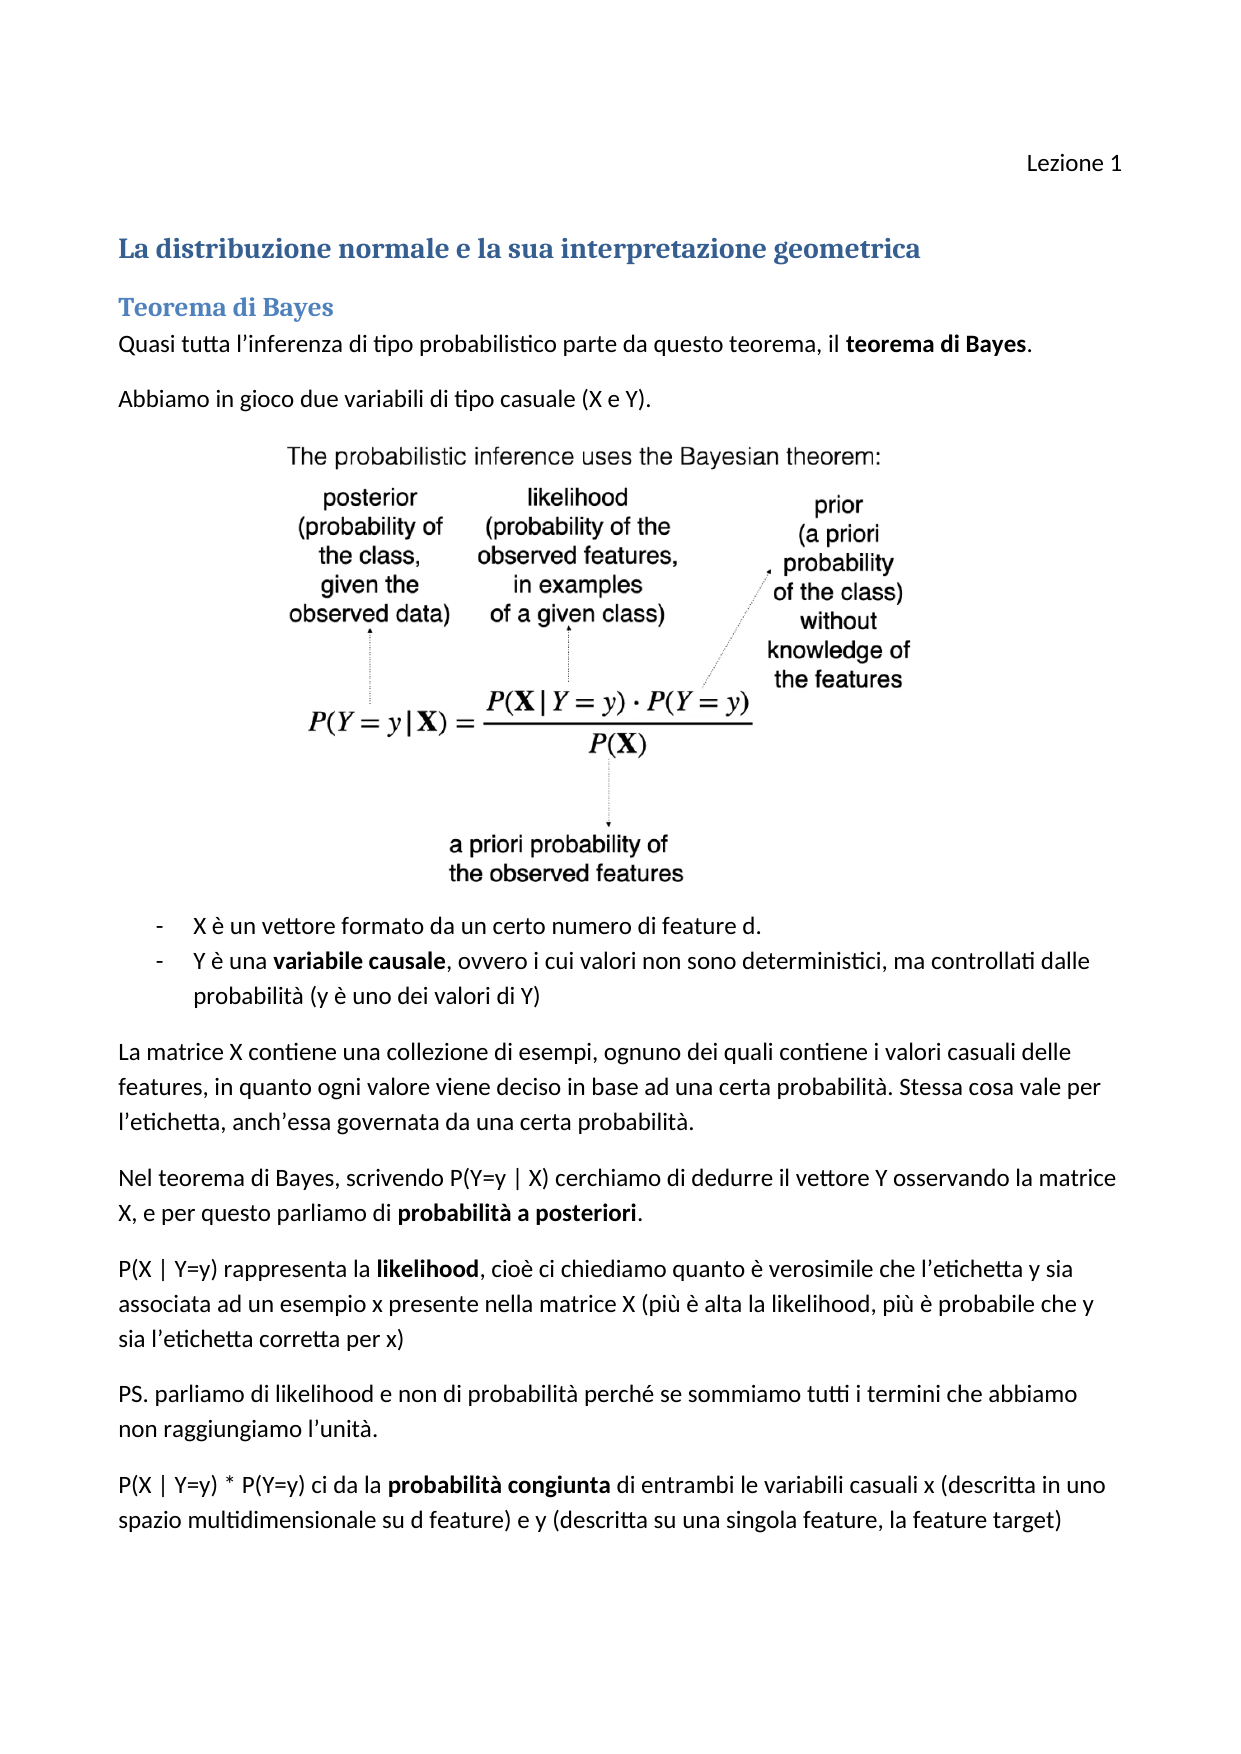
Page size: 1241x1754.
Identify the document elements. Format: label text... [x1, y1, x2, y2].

subtitle La distribuzione normale e la sua interpretazione geometrica [118, 233, 1122, 266]
picture [280, 439, 961, 885]
list Y è una variabile causale, ovvero i cui valori non sono deterministici, ma controllati dalle probabilità (y è uno dei valori di Y) [156, 945, 1122, 1011]
text Quasi tutta l’inferenza di tipo probabilistico parte da questo teorema, il teorema di Bayes. [118, 328, 1122, 358]
text La matrice X contiene una collezione di esempi, ognuno dei quali contiene i valori casuali delle features, in quanto ogni valore viene deciso in base ad una certa probabilità. Stessa cosa vale per l’etichetta, anch’essa governata da una certa probabilità. [118, 1036, 1122, 1137]
text Abbiamo in gioco due variabili di tipo casuale (X e Y). [118, 383, 1122, 414]
text P(X | Y=y) * P(Y=y) ci da la probabilità congiunta di entrambi le variabili casuali x (descritta in uno spazio multidimensionale su d feature) e y (descritta su una singola feature, la feature target) [118, 1469, 1122, 1535]
subtitle Teorema di Bayes [118, 292, 1122, 323]
list X è un vettore formato da un certo numero di feature d. [156, 910, 1122, 941]
text Nel teorema di Bayes, scrivendo P(Y=y | X) cerchiamo di dedurre il vettore Y osservando la matrice X, e per questo parliamo di probabilità a posteriori. [118, 1162, 1122, 1227]
text PS. parliamo di likelihood e non di probabilità perché se sommiamo tutti i termini che abbiamo non raggiungiamo l’unità. [118, 1379, 1122, 1444]
text P(X | Y=y) rappresenta la likelihood, cioè ci chiediamo quanto è verosimile che l’etichetta y sia associata ad un esempio x presente nella matrice X (più è alta la likelihood, più è probabile che y sia l’etichetta corretta per x) [118, 1253, 1122, 1353]
text Lezione 1 [118, 148, 1122, 178]
